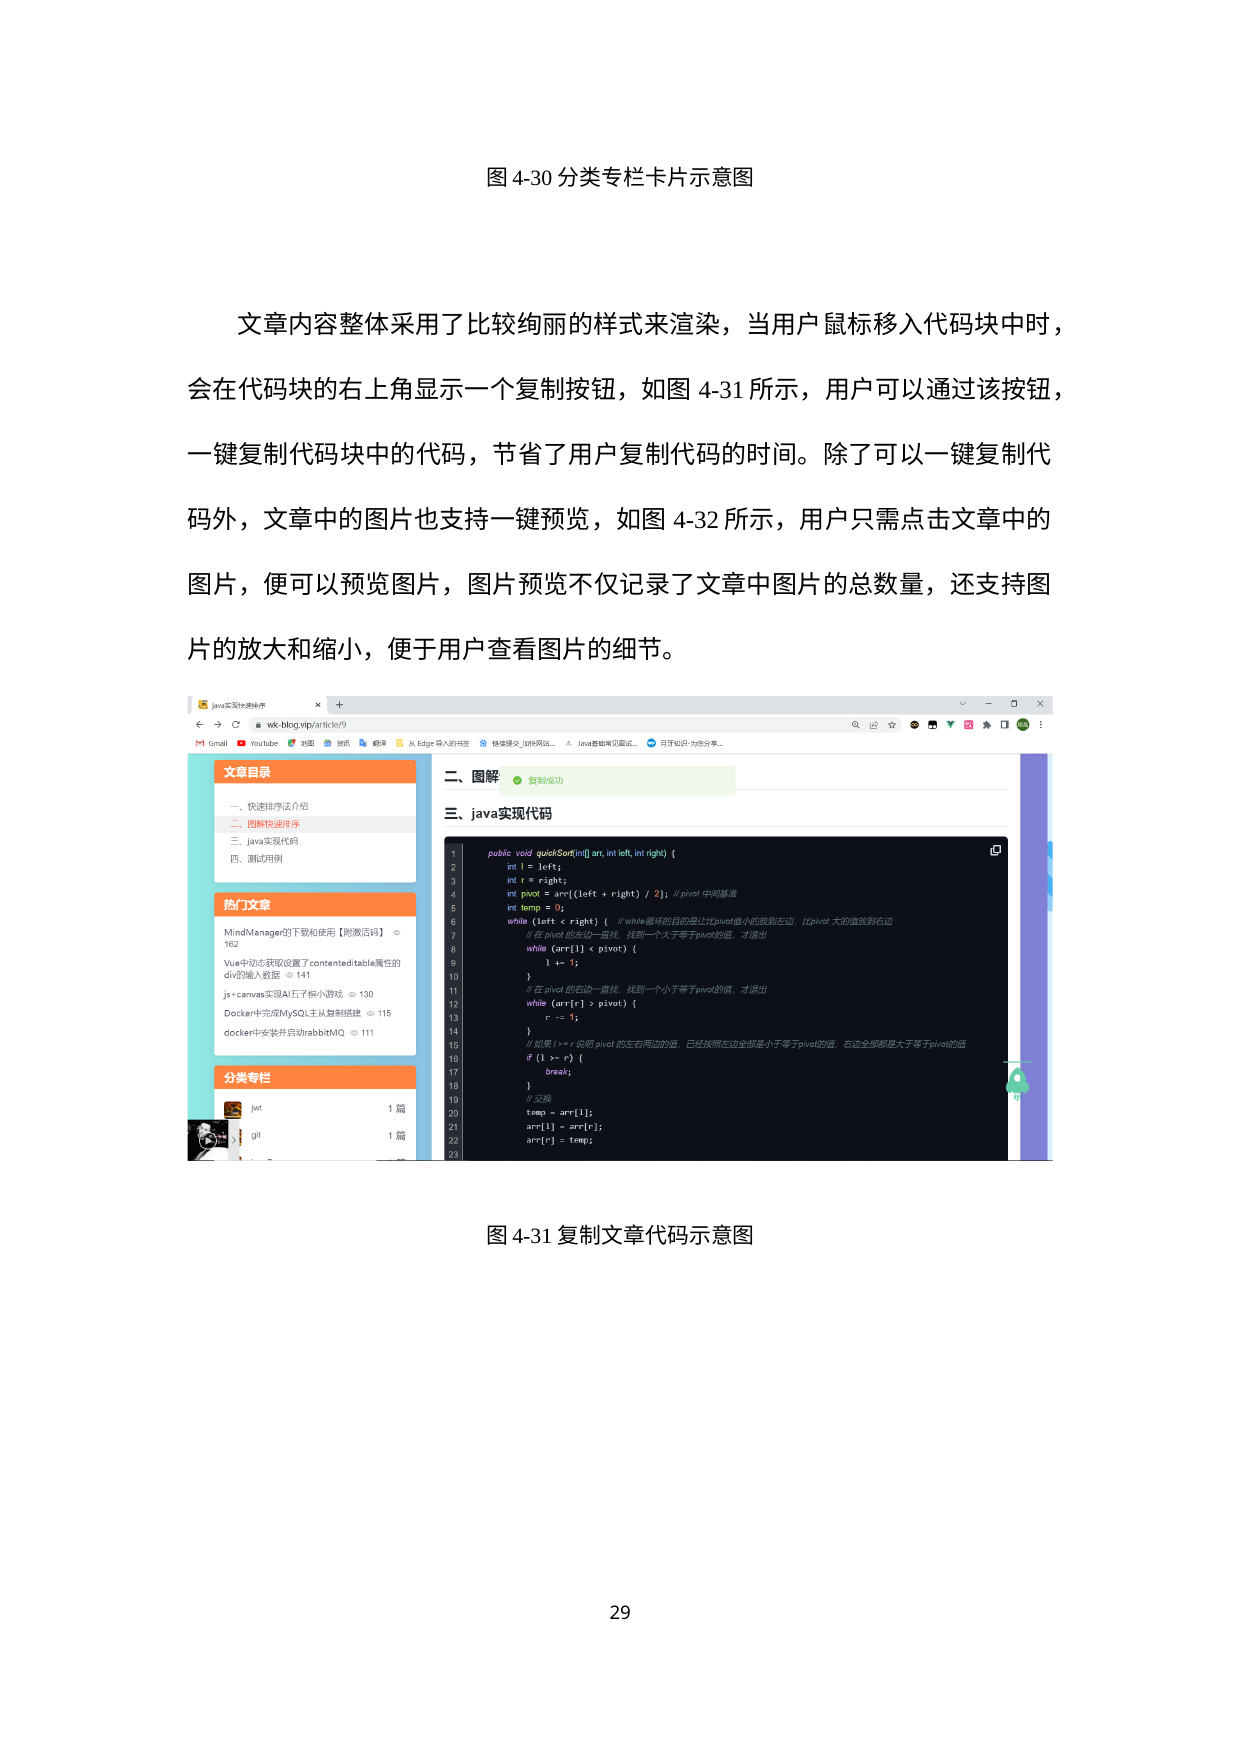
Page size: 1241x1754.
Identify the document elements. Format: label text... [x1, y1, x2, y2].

text 图4-30 分类专栏卡片示意图 [187, 160, 1053, 192]
text 文章内容整体采用了比较绚丽的样式来渲染，当用户鼠标移入代码块中时，会在代码块的右上角显示一个复制按钮，如图4-31所示，用户可以通过该按钮，一键复制代码块中的代码，节省了用户复制代码的时间。除了可以一键复制代码外，文章中的图片也支持一键预览，如图4-32所示，用户只需点击文章中的图片，便可以预览图片，图片预览不仅记录了文章中图片的总数量，还支持图片的放大和缩小，便于用户查看图片的细节。 [187, 290, 1053, 680]
text 图4-31 复制文章代码示意图 [187, 1218, 1053, 1250]
picture [187, 696, 1053, 1161]
